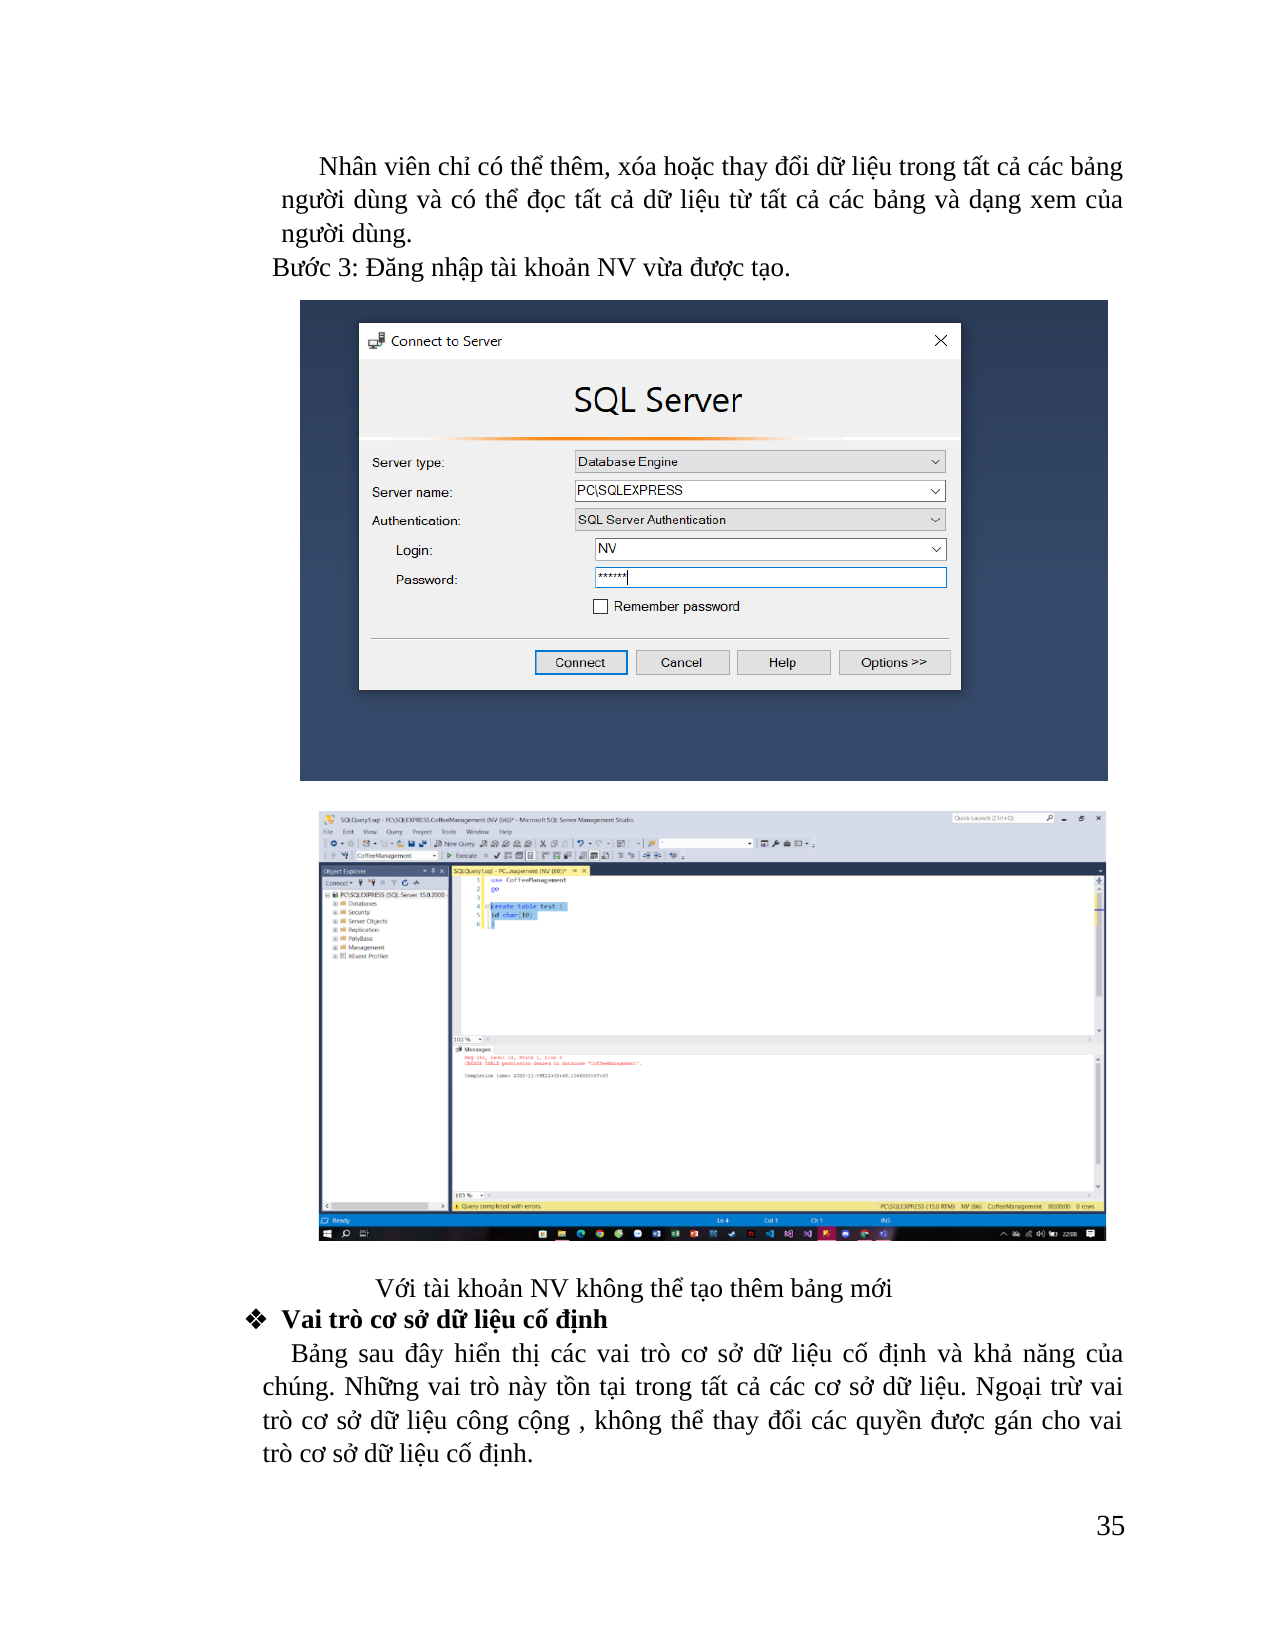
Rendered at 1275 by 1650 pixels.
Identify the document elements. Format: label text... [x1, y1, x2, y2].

list Bước 3: Đăng nhập tài khoản NV vừa được tạo. [262, 251, 1125, 282]
picture [318, 811, 1107, 1241]
list Bảng sau đây hiển thị các vai trò cơ sở dữ liệu cố định và khả năng của chúng. Những vai trò này tồn tại trong tất cả các cơ sở dữ liệu. Ngoại trừ vai trò cơ sở dữ liệu công cộng , không thể thay đổi các quyền được gán cho vai trò cơ sở dữ liệu cố định. [262, 1337, 1125, 1469]
picture [300, 300, 1108, 781]
list Nhân viên chỉ có thể thêm, xóa hoặc thay đổi dữ liệu trong tất cả các bảng người dùng và có thể đọc tất cả dữ liệu từ tất cả các bảng và dạng xem của người dùng. [281, 150, 1125, 248]
list Vai trò cơ sở dữ liệu cố định [244, 1303, 1125, 1334]
text Với tài khoản NV không thể tạo thêm bảng mới [300, 1272, 1125, 1303]
